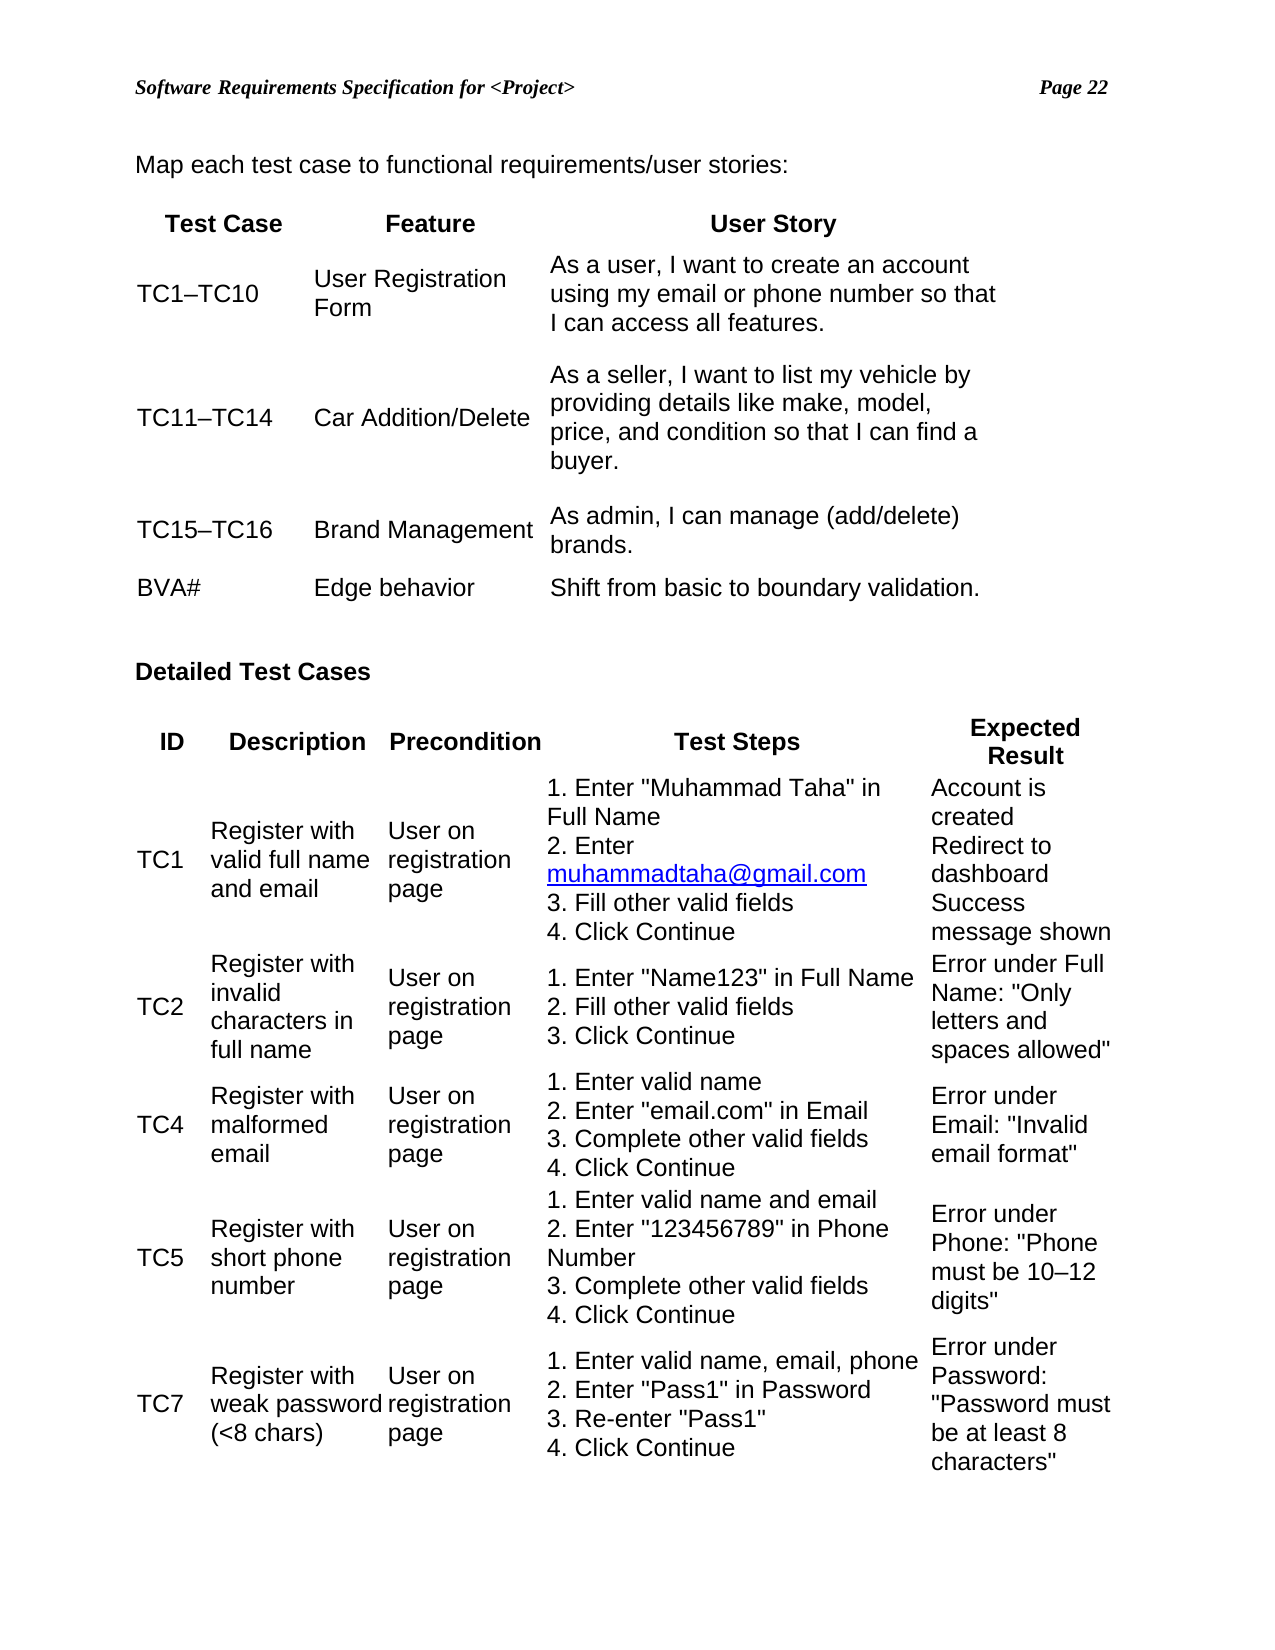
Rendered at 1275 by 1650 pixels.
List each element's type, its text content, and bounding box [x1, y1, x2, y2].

table_header Precondition [386, 711, 545, 772]
table_cell TC1–TC10 [135, 240, 312, 347]
table_header ID [135, 711, 209, 772]
table_header Test Steps [545, 711, 929, 772]
table_cell User Registration Form [312, 240, 548, 347]
table_cell As a user, I want to create an account using my email or phone number so that I can access all features. [548, 240, 998, 347]
table_cell As admin, I can manage (add/delete) brands. [548, 488, 998, 572]
table_cell Edge behavior [312, 572, 548, 603]
table_cell Brand Management [312, 488, 548, 572]
table_cell Account is created Redirect to dashboard Success message shown [929, 772, 1122, 947]
table_cell Shift from basic to boundary validation. [548, 572, 998, 603]
table_cell BVA# [135, 572, 312, 603]
table_header User Story [548, 208, 998, 240]
table_cell TC15–TC16 [135, 488, 312, 572]
table_cell TC11–TC14 [135, 347, 312, 488]
table_cell TC7 [135, 1330, 209, 1477]
table_cell Register with invalid characters in full name [209, 947, 386, 1065]
table_cell User on registration page [386, 947, 545, 1065]
table_cell Car Addition/Delete [312, 347, 548, 488]
table_cell 1. Enter valid name, email, phone 2. Enter "Pass1" in Password 3. Re-enter "Pass1" 4. Click Continue [545, 1330, 929, 1477]
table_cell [386, 1330, 545, 1477]
table_cell Error under Email: "Invalid email format" [929, 1065, 1122, 1183]
table_cell Error under Password: "Password must be at least 8 characters" [929, 1330, 1122, 1477]
table_cell TC5 [135, 1184, 209, 1330]
table_cell TC4 [135, 1065, 209, 1183]
table_cell Register with weak password (<8 chars) [209, 1330, 386, 1477]
table_cell TC2 [135, 947, 209, 1065]
table_cell Error under Phone: "Phone must be 10–12 digits" [929, 1184, 1122, 1330]
subtitle Detailed Test Cases [135, 657, 1140, 686]
table_cell TC1 [135, 772, 209, 947]
table_cell 1. Enter "Muhammad Taha" in Full Name 2. Enter muhammadtaha@gmail.com 3. Fill other valid fields 4. Click Continue [545, 772, 929, 947]
table_cell Register with malformed email [209, 1065, 386, 1183]
table_cell User on registration page [386, 1065, 545, 1183]
table_cell Error under Full Name: "Only letters and spaces allowed" [929, 947, 1122, 1065]
table_cell User on registration page [386, 1184, 545, 1330]
table_cell 1. Enter valid name and email 2. Enter "123456789" in Phone Number 3. Complete other valid fields 4. Click Continue [545, 1184, 929, 1330]
table_header Description [209, 711, 386, 772]
text Map each test case to functional requirements/user stories: [135, 150, 1140, 179]
table_header Expected Result [929, 711, 1122, 772]
table_cell User on registration page [386, 772, 545, 947]
table_cell Register with valid full name and email [209, 772, 386, 947]
table_header Feature [312, 208, 548, 240]
table_cell As a seller, I want to list my vehicle by providing details like make, model, price, and condition so that I can find a buyer. [548, 347, 998, 488]
table_cell 1. Enter "Name123" in Full Name 2. Fill other valid fields 3. Click Continue [545, 947, 929, 1065]
table_cell Register with short phone number [209, 1184, 386, 1330]
table_cell 1. Enter valid name 2. Enter "email.com" in Email 3. Complete other valid fields 4. Click Continue [545, 1065, 929, 1183]
table_header Test Case [135, 208, 312, 240]
